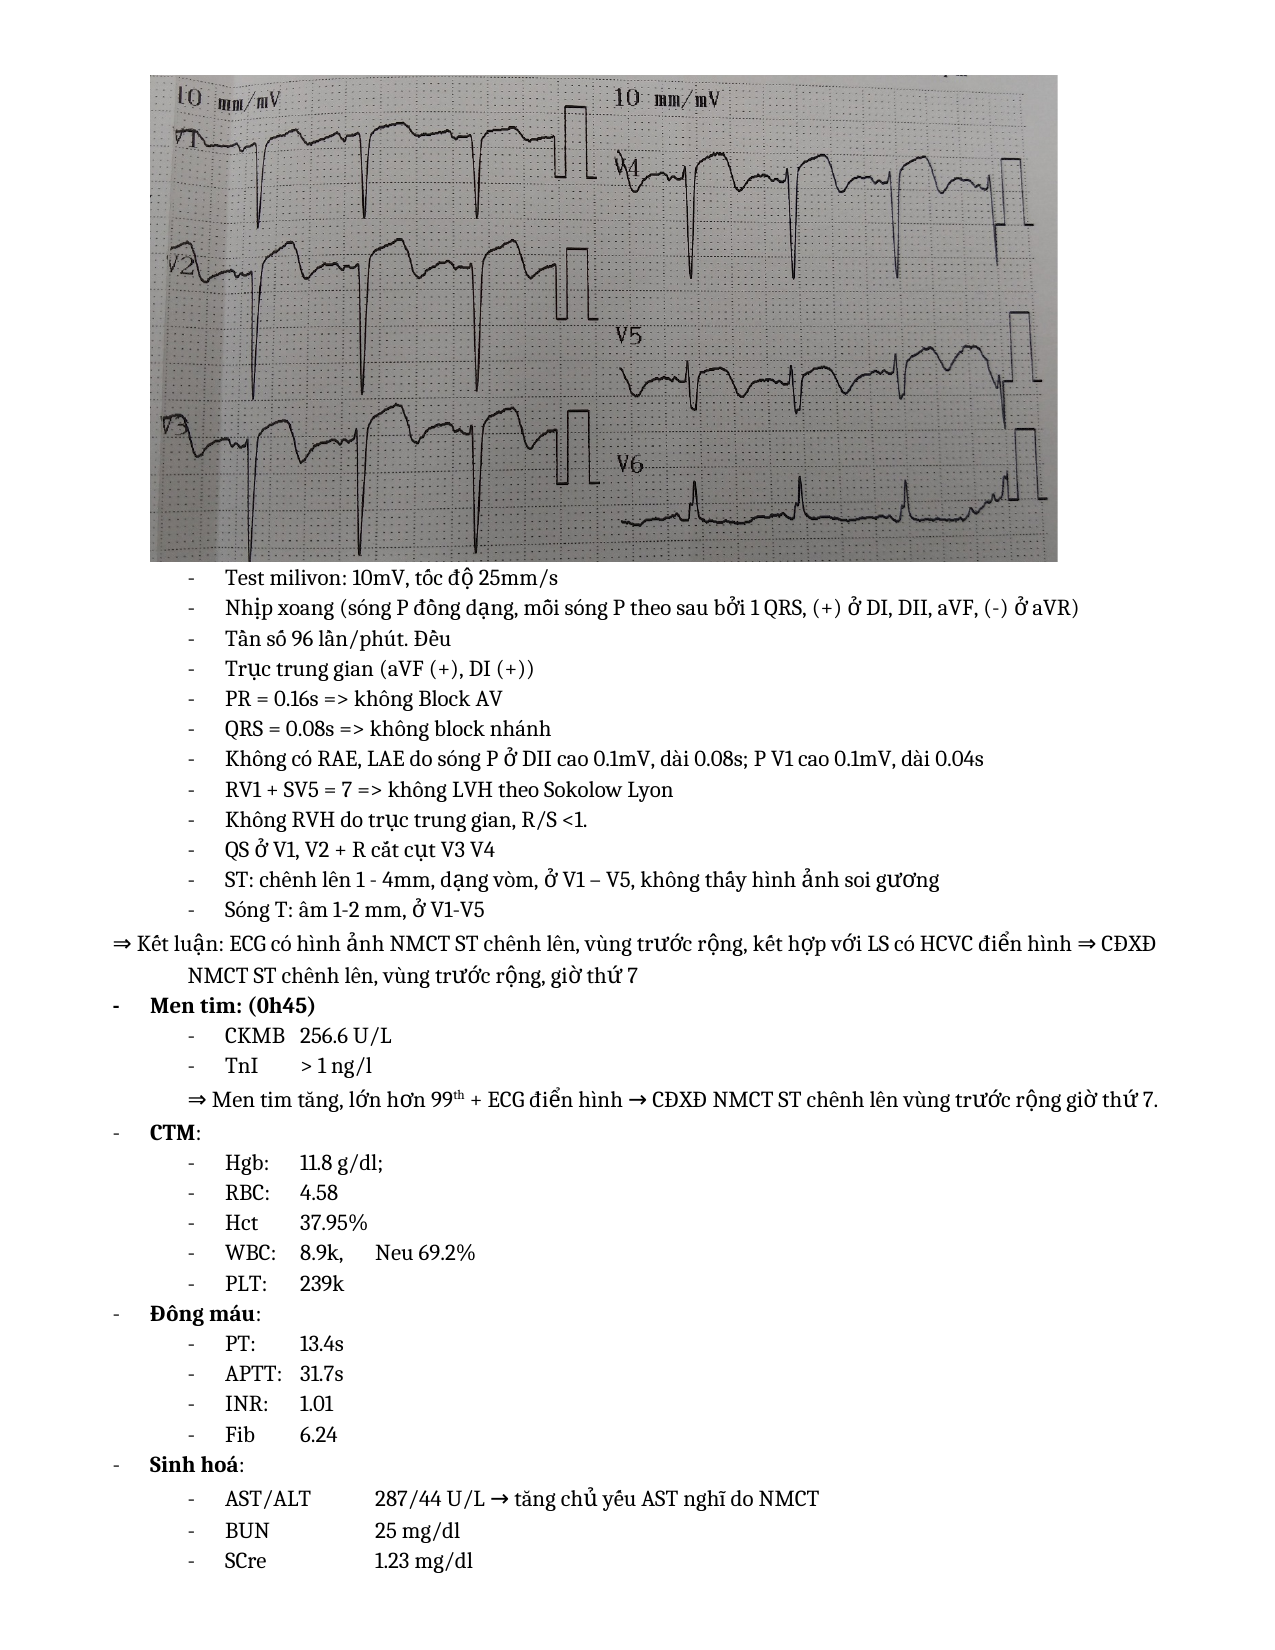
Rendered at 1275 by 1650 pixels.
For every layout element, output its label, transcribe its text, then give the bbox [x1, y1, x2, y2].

list APTT: 31.7s [187, 1361, 1200, 1387]
list QRS = 0.08s => không block nhánh [187, 716, 1200, 742]
list SCre 1.23 mg/dl [187, 1548, 1200, 1574]
list Đông máu: [112, 1301, 1200, 1327]
list RBC: 4.58 [187, 1180, 1200, 1206]
list PR = 0.16s => không Block AV [187, 686, 1200, 712]
picture [150, 75, 1058, 562]
list PLT: 239k [187, 1270, 1200, 1297]
list Không có RAE, LAE do sóng P ở DII cao 0.1mV, dài 0.08s; P V1 cao 0.1mV, dài 0.04s [187, 746, 1200, 772]
text ⇒ Kết luận: ECG có hình ảnh NMCT ST chênh lên, vùng trước rộng, kết hợp với LS có HCVC điển hình ⇒ CĐXĐ NMCT ST chênh lên, vùng trước rộng, giờ thứ 7 [112, 927, 1200, 989]
list AST/ALT 287/44 U/L → tăng chủ yếu AST nghĩ do NMCT [187, 1482, 1200, 1513]
list Trục trung gian (aVF (+), DI (+)) [187, 656, 1200, 682]
list INR: 1.01 [187, 1391, 1200, 1417]
list RV1 + SV5 = 7 => không LVH theo Sokolow Lyon [187, 776, 1200, 803]
list Tần số 96 lần/phút. Đều [187, 625, 1200, 652]
list PT: 13.4s [187, 1331, 1200, 1357]
list Nhịp xoang (sóng P đồng dạng, mỗi sóng P theo sau bởi 1 QRS, (+) ở DI, DII, aVF, (-) ở aVR) [187, 595, 1200, 621]
list Không RVH do trục trung gian, R/S <1. [187, 807, 1200, 833]
list CTM: [112, 1119, 1200, 1146]
list Test milivon: 10mV, tốc độ 25mm/s [187, 565, 1200, 591]
text ⇒ Men tim tăng, lớn hơn 99th + ECG điển hình → CĐXĐ NMCT ST chênh lên vùng trước rộng giờ thứ 7. [187, 1083, 1200, 1114]
list Sóng T: âm 1-2 mm, ở V1-V5 [187, 897, 1200, 923]
list Fib 6.24 [187, 1421, 1200, 1448]
list Men tim: (0h45) [112, 993, 1200, 1019]
list TnI > 1 ng/l [187, 1053, 1200, 1079]
list Hgb: 11.8 g/dl; [187, 1149, 1200, 1176]
list CKMB 256.6 U/L [187, 1023, 1200, 1049]
list ST: chênh lên 1 - 4mm, dạng vòm, ở V1 – V5, không thấy hình ảnh soi gương [187, 867, 1200, 893]
list WBC: 8.9k, Neu 69.2% [187, 1240, 1200, 1266]
list QS ở V1, V2 + R cắt cụt V3 V4 [187, 837, 1200, 863]
list BUN 25 mg/dl [187, 1518, 1200, 1544]
list Sinh hoá: [112, 1452, 1200, 1478]
list Hct 37.95% [187, 1210, 1200, 1236]
